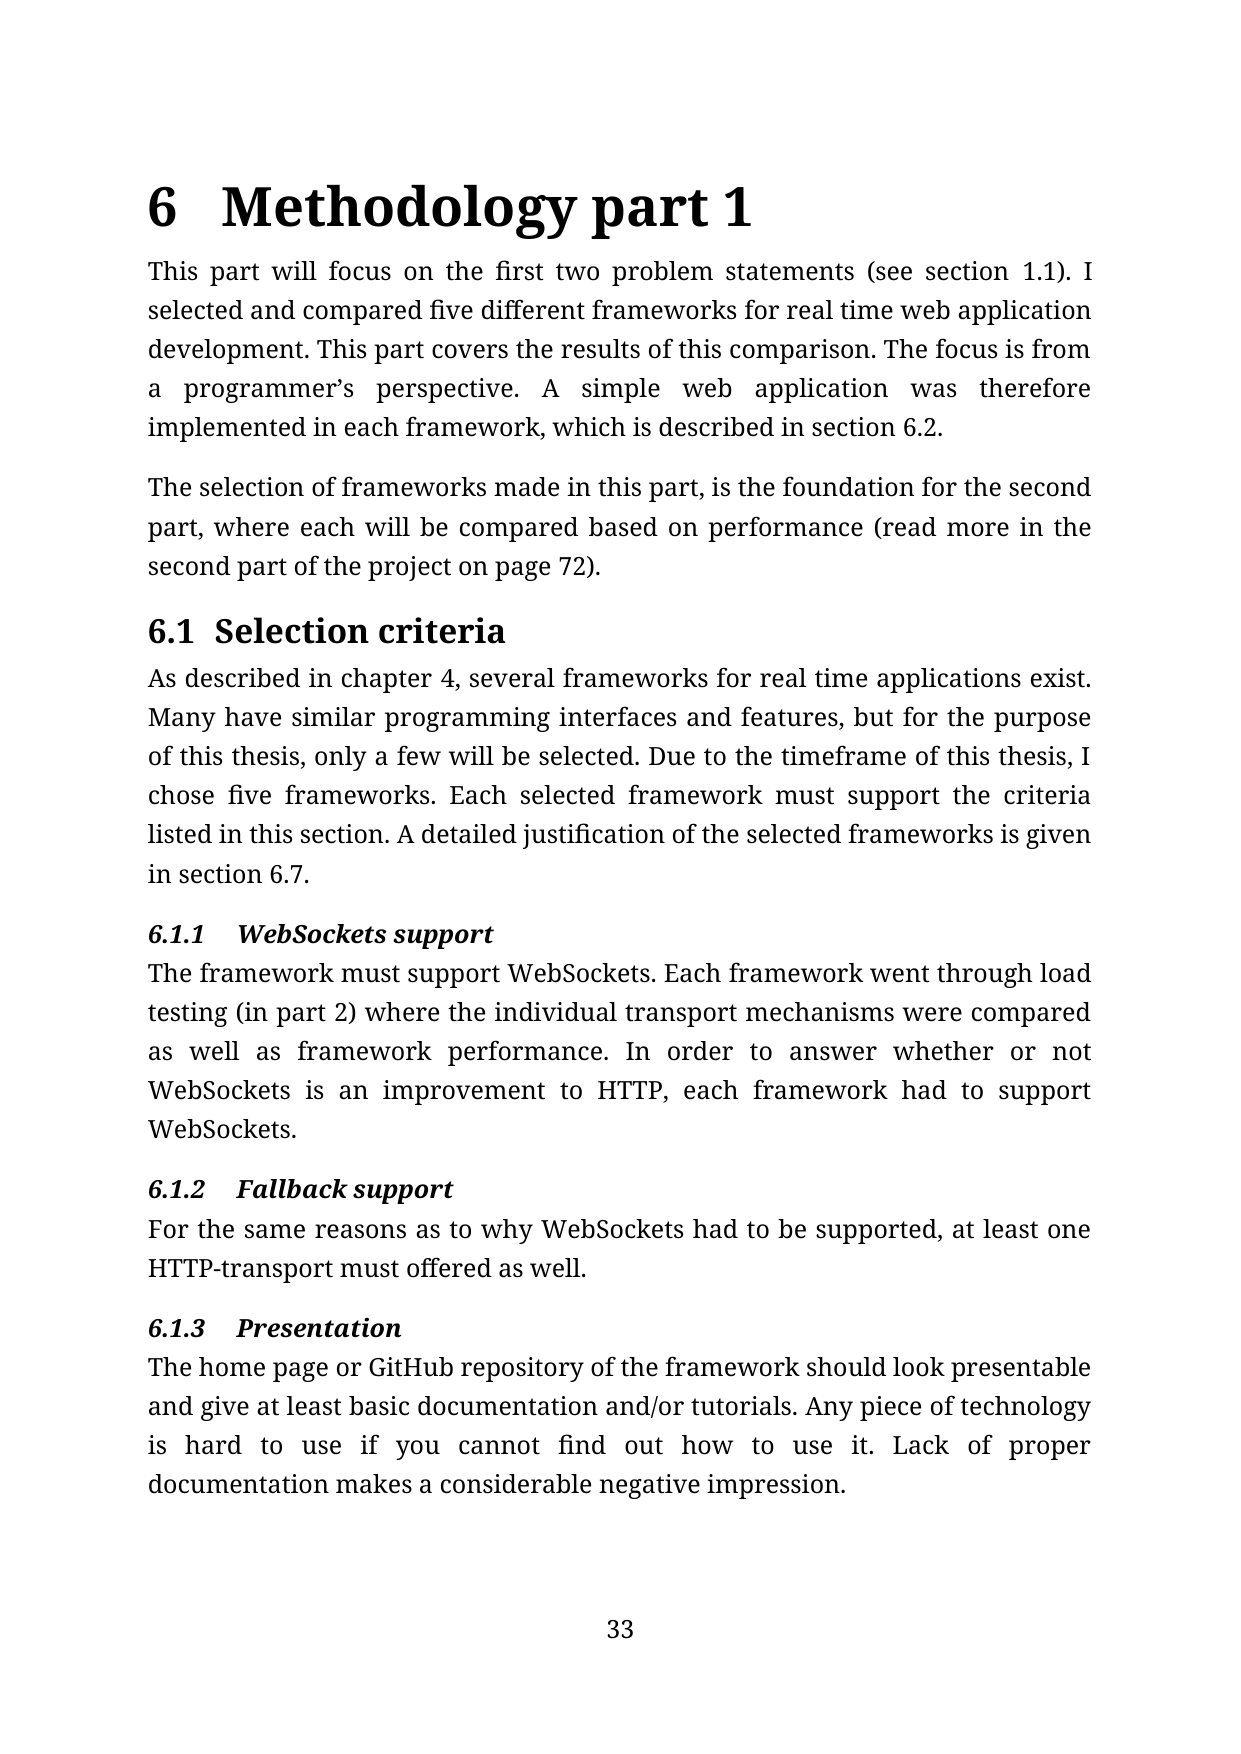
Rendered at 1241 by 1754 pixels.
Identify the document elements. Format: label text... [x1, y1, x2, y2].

text This part will focus on the first two problem statements (see section 1.1). I selected and compared five different frameworks for real time web application development. This part covers the results of this comparison. The focus is from a programmer’s perspective. A simple web application was therefore implemented in each framework, which is described in section 6.2. [148, 253, 1092, 444]
text The framework must support WebSockets. Each framework went through load testing (in part 2) where the individual transport mechanisms were compared as well as framework performance. In order to answer whether or not WebSockets is an improvement to HTTP, each framework had to support WebSockets. [148, 956, 1092, 1146]
subtitle WebSockets support [148, 916, 1092, 950]
subtitle Presentation [148, 1311, 1092, 1344]
subtitle Selection criteria [148, 608, 1092, 654]
subtitle Fallback support [148, 1172, 1092, 1206]
text As described in chapter 4, several frameworks for real time applications exist. Many have similar programming interfaces and features, but for the purpose of this thesis, only a few will be selected. Due to the timeframe of this thesis, I chose five frameworks. Each selected framework must support the criteria listed in this section. A detailed justification of the selected frameworks is given in section 6.7. [148, 661, 1092, 890]
text The selection of frameworks made in this part, is the foundation for the second part, where each will be compared based on performance (read more in the second part of the project on page 64). [148, 470, 1092, 582]
text The home page or GitHub repository of the framework should look presentable and give at least basic documentation and/or tutorials. Any piece of technology is hard to use if you cannot find out how to use it. Lack of proper documentation makes a considerable negative impression. [148, 1350, 1092, 1501]
text For the same reasons as to why WebSockets had to be supported, at least one HTTP-transport must offered as well. [148, 1211, 1092, 1284]
subtitle Methodology part 1 [148, 168, 1092, 242]
